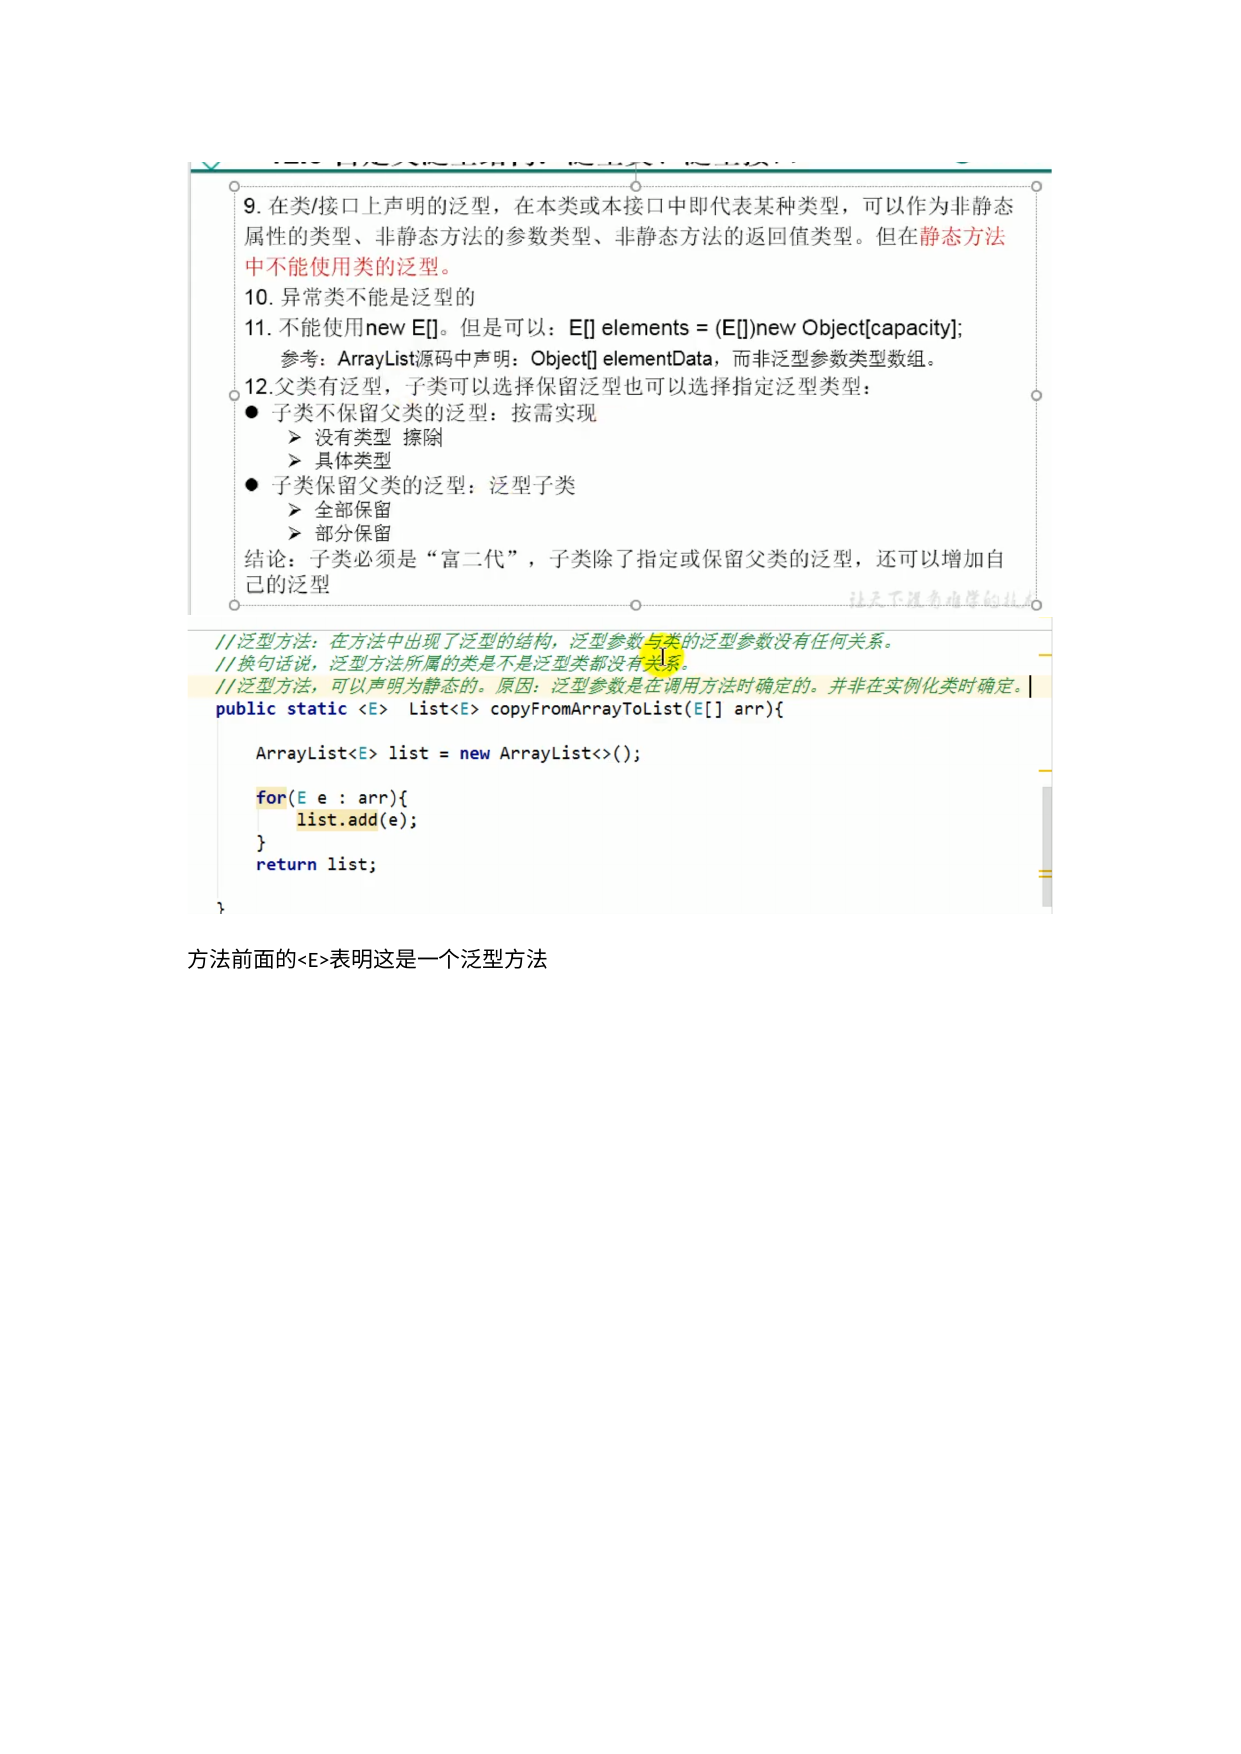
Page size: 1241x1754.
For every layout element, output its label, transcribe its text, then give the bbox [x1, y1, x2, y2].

picture [187, 162, 1052, 615]
text 方法前面的<E>表明这是一个泛型方法 [187, 942, 1053, 974]
picture [187, 617, 1053, 914]
